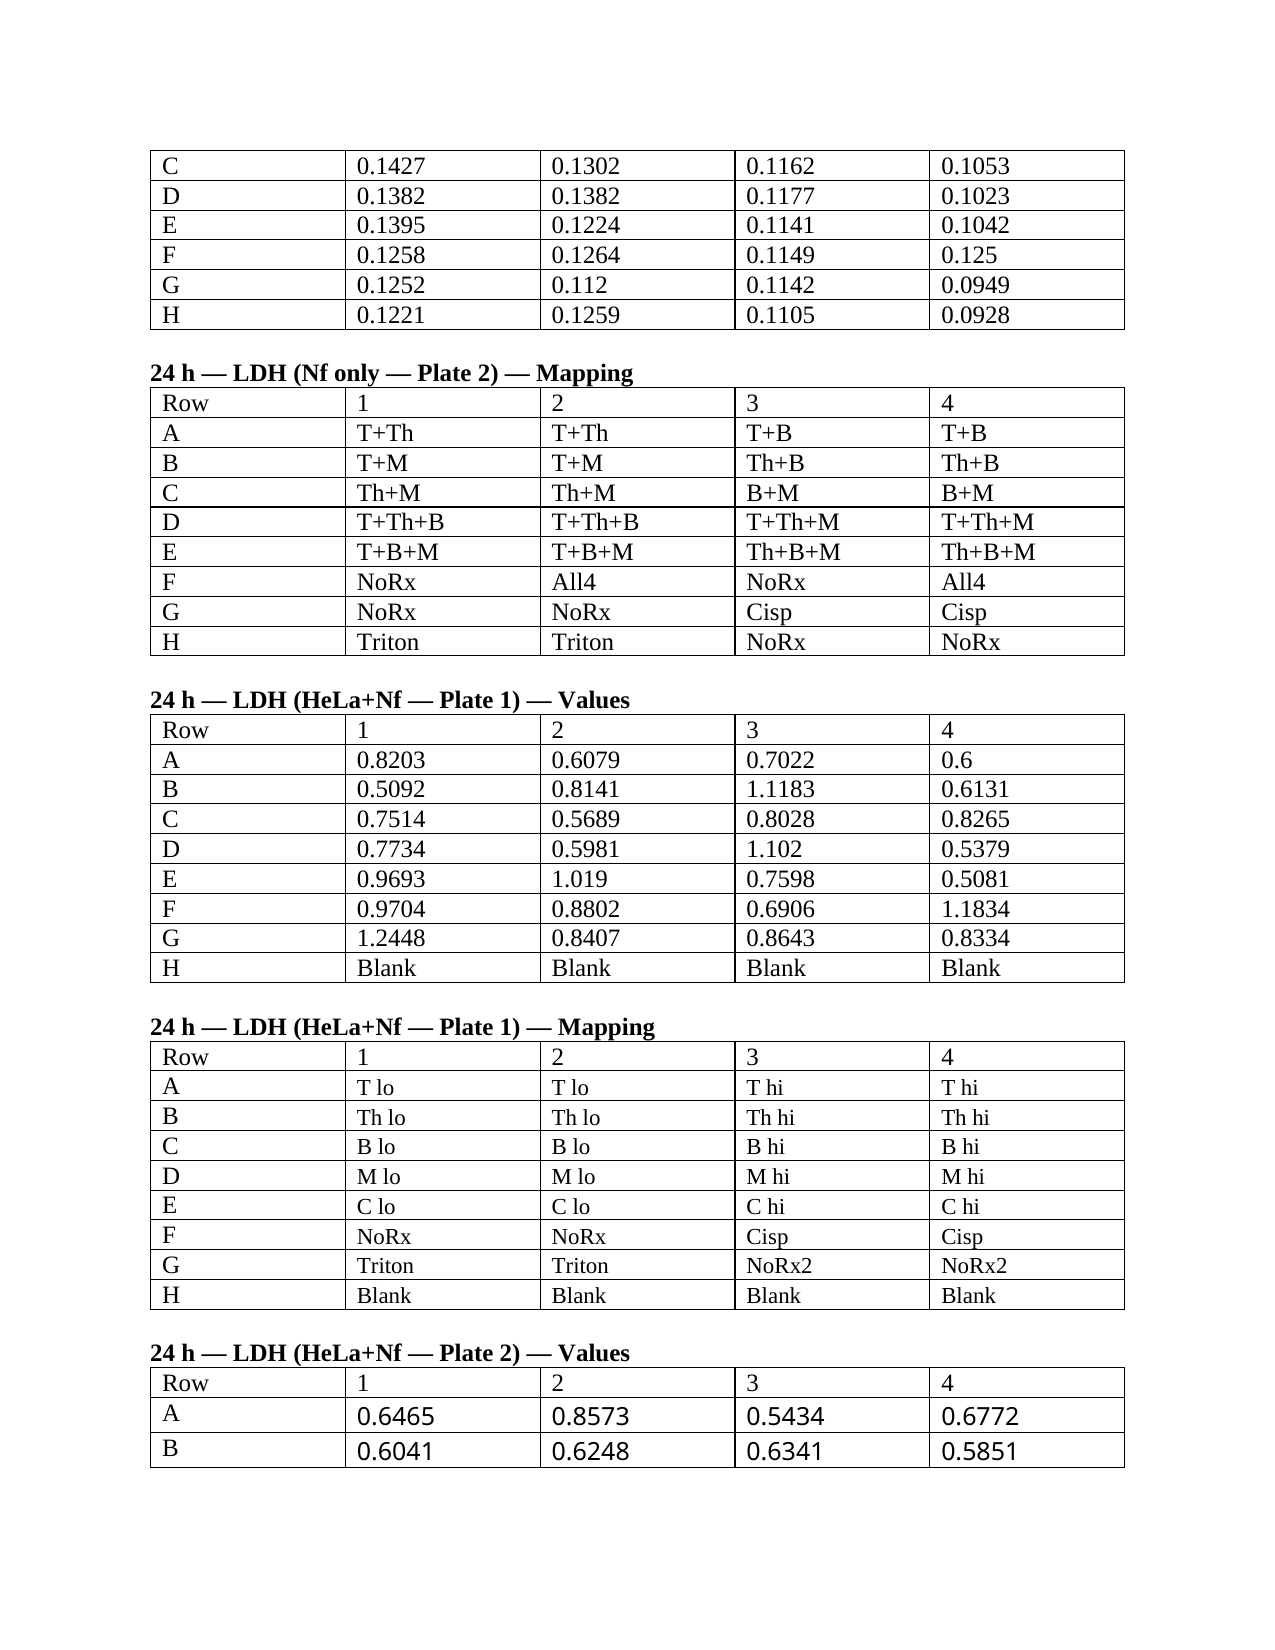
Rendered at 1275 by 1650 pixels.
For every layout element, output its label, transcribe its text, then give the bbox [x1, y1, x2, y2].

table_cell F [151, 894, 345, 922]
table_header 4 [930, 388, 1124, 417]
table_cell Blank [346, 1280, 540, 1309]
table_header 2 [541, 388, 734, 417]
table_cell H [151, 1280, 345, 1309]
table_cell NoRx [541, 597, 734, 626]
table_cell 0.1302 [541, 151, 734, 180]
table_header 3 [736, 388, 929, 417]
table_cell Blank [541, 953, 734, 982]
table_cell B hi [736, 1131, 929, 1160]
table_cell 0.1105 [736, 300, 929, 329]
table_cell 0.1149 [736, 240, 929, 269]
table_cell E [151, 537, 345, 566]
table_cell A [151, 1398, 345, 1432]
table_cell Blank [930, 953, 1124, 982]
table_cell 0.1252 [346, 270, 540, 299]
table_cell H [151, 300, 345, 329]
table_cell Blank [346, 953, 540, 982]
table_cell 0.5689 [541, 804, 734, 833]
table_cell C [151, 1131, 345, 1160]
table_cell Blank [541, 1280, 734, 1309]
table_cell 0.5851 [930, 1433, 1124, 1467]
text 24 h — LDH (HeLa+Nf — Plate 2) — Values [150, 1338, 1125, 1367]
table_header 4 [930, 1368, 1124, 1397]
table_cell 0.1141 [736, 211, 929, 239]
table_cell T+Th [346, 418, 540, 447]
table_cell NoRx [541, 1220, 734, 1249]
table_header 4 [930, 1042, 1124, 1070]
table_cell A [151, 745, 345, 773]
table_cell Triton [346, 627, 540, 655]
table_cell B lo [346, 1131, 540, 1160]
table_cell 0.1224 [541, 211, 734, 239]
table_header 4 [930, 715, 1124, 744]
table_cell E [151, 864, 345, 893]
table_header Row [151, 388, 345, 417]
table_cell H [151, 627, 345, 655]
table_cell 0.8141 [541, 775, 734, 803]
table_cell NoRx [346, 1220, 540, 1249]
table_cell T hi [736, 1071, 929, 1100]
table_cell B hi [930, 1131, 1124, 1160]
table_cell B [151, 1101, 345, 1130]
table_cell B [151, 448, 345, 477]
table_cell 0.6341 [736, 1433, 929, 1467]
table_cell Th+B [930, 448, 1124, 477]
table_cell 0.6465 [346, 1398, 540, 1432]
table_header 1 [346, 1368, 540, 1397]
table_cell 0.1395 [346, 211, 540, 239]
table_cell 0.6906 [736, 894, 929, 922]
table_cell M lo [541, 1161, 734, 1189]
table_cell 1.019 [541, 864, 734, 893]
table_cell B [151, 1433, 345, 1467]
table_cell 0.1382 [346, 181, 540, 209]
table_cell NoRx2 [736, 1250, 929, 1279]
table_cell Th+B+M [736, 537, 929, 566]
table_cell B lo [541, 1131, 734, 1160]
table_cell Th lo [346, 1101, 540, 1130]
table_cell 0.5379 [930, 834, 1124, 863]
table_cell 0.8643 [736, 924, 929, 952]
table_cell Blank [930, 1280, 1124, 1309]
table_cell 0.8203 [346, 745, 540, 773]
table_cell 0.7598 [736, 864, 929, 893]
table_cell 0.8265 [930, 804, 1124, 833]
table_cell T+M [346, 448, 540, 477]
table_cell 0.8028 [736, 804, 929, 833]
table_cell Th hi [930, 1101, 1124, 1130]
table_cell 0.1259 [541, 300, 734, 329]
table_cell 0.1162 [736, 151, 929, 180]
table_cell All4 [541, 567, 734, 596]
table_header 1 [346, 1042, 540, 1070]
table_cell G [151, 597, 345, 626]
table_cell T+Th+B [346, 508, 540, 536]
table_cell E [151, 211, 345, 239]
table_cell C hi [736, 1191, 929, 1219]
table_cell 0.6131 [930, 775, 1124, 803]
table_cell 0.6079 [541, 745, 734, 773]
text 24 h — LDH (HeLa+Nf — Plate 1) — Mapping [150, 1012, 1125, 1041]
table_cell 0.8334 [930, 924, 1124, 952]
table_cell Cisp [930, 597, 1124, 626]
table_cell T+B+M [346, 537, 540, 566]
table_header 2 [541, 1368, 734, 1397]
table_cell Th+B [736, 448, 929, 477]
table_cell 0.6248 [541, 1433, 734, 1467]
table_cell Blank [736, 953, 929, 982]
table_cell Th lo [541, 1101, 734, 1130]
table_cell 0.6772 [930, 1398, 1124, 1432]
table_cell NoRx [930, 627, 1124, 655]
table_cell Th+B+M [930, 537, 1124, 566]
table_cell H [151, 953, 345, 982]
text 24 h — LDH (Nf only — Plate 2) — Mapping [150, 358, 1125, 387]
table_cell 0.7514 [346, 804, 540, 833]
table_cell F [151, 567, 345, 596]
table_cell D [151, 834, 345, 863]
table_cell 0.5981 [541, 834, 734, 863]
table_cell All4 [930, 567, 1124, 596]
table_header Row [151, 715, 345, 744]
table_cell 0.6041 [346, 1433, 540, 1467]
table_cell C [151, 151, 345, 180]
table_cell T+B [930, 418, 1124, 447]
table_cell NoRx [346, 567, 540, 596]
table_cell Th+M [346, 478, 540, 506]
table_cell 0.5434 [736, 1398, 929, 1432]
table_cell C hi [930, 1191, 1124, 1219]
table_header 1 [346, 388, 540, 417]
table_cell NoRx [346, 597, 540, 626]
table_cell 0.1427 [346, 151, 540, 180]
table_cell F [151, 240, 345, 269]
table_cell M hi [736, 1161, 929, 1189]
table_cell M lo [346, 1161, 540, 1189]
table_cell 0.8573 [541, 1398, 734, 1432]
table_cell 0.6 [930, 745, 1124, 773]
table_cell T+Th+B [541, 508, 734, 536]
table_cell Cisp [736, 597, 929, 626]
table_cell T+Th [541, 418, 734, 447]
table_cell 0.8802 [541, 894, 734, 922]
table_cell Th hi [736, 1101, 929, 1130]
table_cell 0.8407 [541, 924, 734, 952]
text 24 h — LDH (HeLa+Nf — Plate 1) — Values [150, 685, 1125, 714]
table_cell C [151, 804, 345, 833]
table_cell 0.1177 [736, 181, 929, 209]
table_cell B+M [930, 478, 1124, 506]
table_cell 0.1382 [541, 181, 734, 209]
table_cell B+M [736, 478, 929, 506]
table_cell 0.5092 [346, 775, 540, 803]
table_cell Cisp [930, 1220, 1124, 1249]
table_cell Triton [346, 1250, 540, 1279]
table_cell 0.0949 [930, 270, 1124, 299]
table_cell T+Th+M [736, 508, 929, 536]
table_header 1 [346, 715, 540, 744]
table_cell D [151, 1161, 345, 1189]
table_cell Blank [736, 1280, 929, 1309]
table_cell A [151, 1071, 345, 1100]
table_cell NoRx [736, 567, 929, 596]
table_cell C [151, 478, 345, 506]
table_cell A [151, 418, 345, 447]
table_cell T+B [736, 418, 929, 447]
table_cell T+B+M [541, 537, 734, 566]
table_cell 0.112 [541, 270, 734, 299]
table_cell G [151, 924, 345, 952]
table_header Row [151, 1368, 345, 1397]
table_header Row [151, 1042, 345, 1070]
table_cell 0.7022 [736, 745, 929, 773]
table_cell Cisp [736, 1220, 929, 1249]
table_cell F [151, 1220, 345, 1249]
table_cell 0.1023 [930, 181, 1124, 209]
table_cell M hi [930, 1161, 1124, 1189]
table_cell T+Th+M [930, 508, 1124, 536]
table_cell 0.0928 [930, 300, 1124, 329]
table_header 3 [736, 1368, 929, 1397]
table_cell Triton [541, 1250, 734, 1279]
table_cell Triton [541, 627, 734, 655]
table_cell 0.9704 [346, 894, 540, 922]
table_cell C lo [346, 1191, 540, 1219]
table_cell 0.1042 [930, 211, 1124, 239]
table_cell 0.1264 [541, 240, 734, 269]
table_cell D [151, 181, 345, 209]
table_cell NoRx2 [930, 1250, 1124, 1279]
table_cell E [151, 1191, 345, 1219]
table_header 3 [736, 715, 929, 744]
table_cell G [151, 270, 345, 299]
table_header 2 [541, 1042, 734, 1070]
table_cell T hi [930, 1071, 1124, 1100]
table_cell 0.9693 [346, 864, 540, 893]
table_cell 0.1142 [736, 270, 929, 299]
table_header 3 [736, 1042, 929, 1070]
table_cell 0.7734 [346, 834, 540, 863]
table_cell T lo [541, 1071, 734, 1100]
table_cell 1.102 [736, 834, 929, 863]
table_cell 0.5081 [930, 864, 1124, 893]
table_cell 1.1183 [736, 775, 929, 803]
table_cell 0.1221 [346, 300, 540, 329]
table_cell G [151, 1250, 345, 1279]
table_cell 0.125 [930, 240, 1124, 269]
table_cell D [151, 508, 345, 536]
table_cell 1.1834 [930, 894, 1124, 922]
table_cell T lo [346, 1071, 540, 1100]
table_cell Th+M [541, 478, 734, 506]
table_header 2 [541, 715, 734, 744]
table_cell 0.1258 [346, 240, 540, 269]
table_cell T+M [541, 448, 734, 477]
table_cell C lo [541, 1191, 734, 1219]
table_cell 1.2448 [346, 924, 540, 952]
table_cell B [151, 775, 345, 803]
table_cell NoRx [736, 627, 929, 655]
table_cell 0.1053 [930, 151, 1124, 180]
